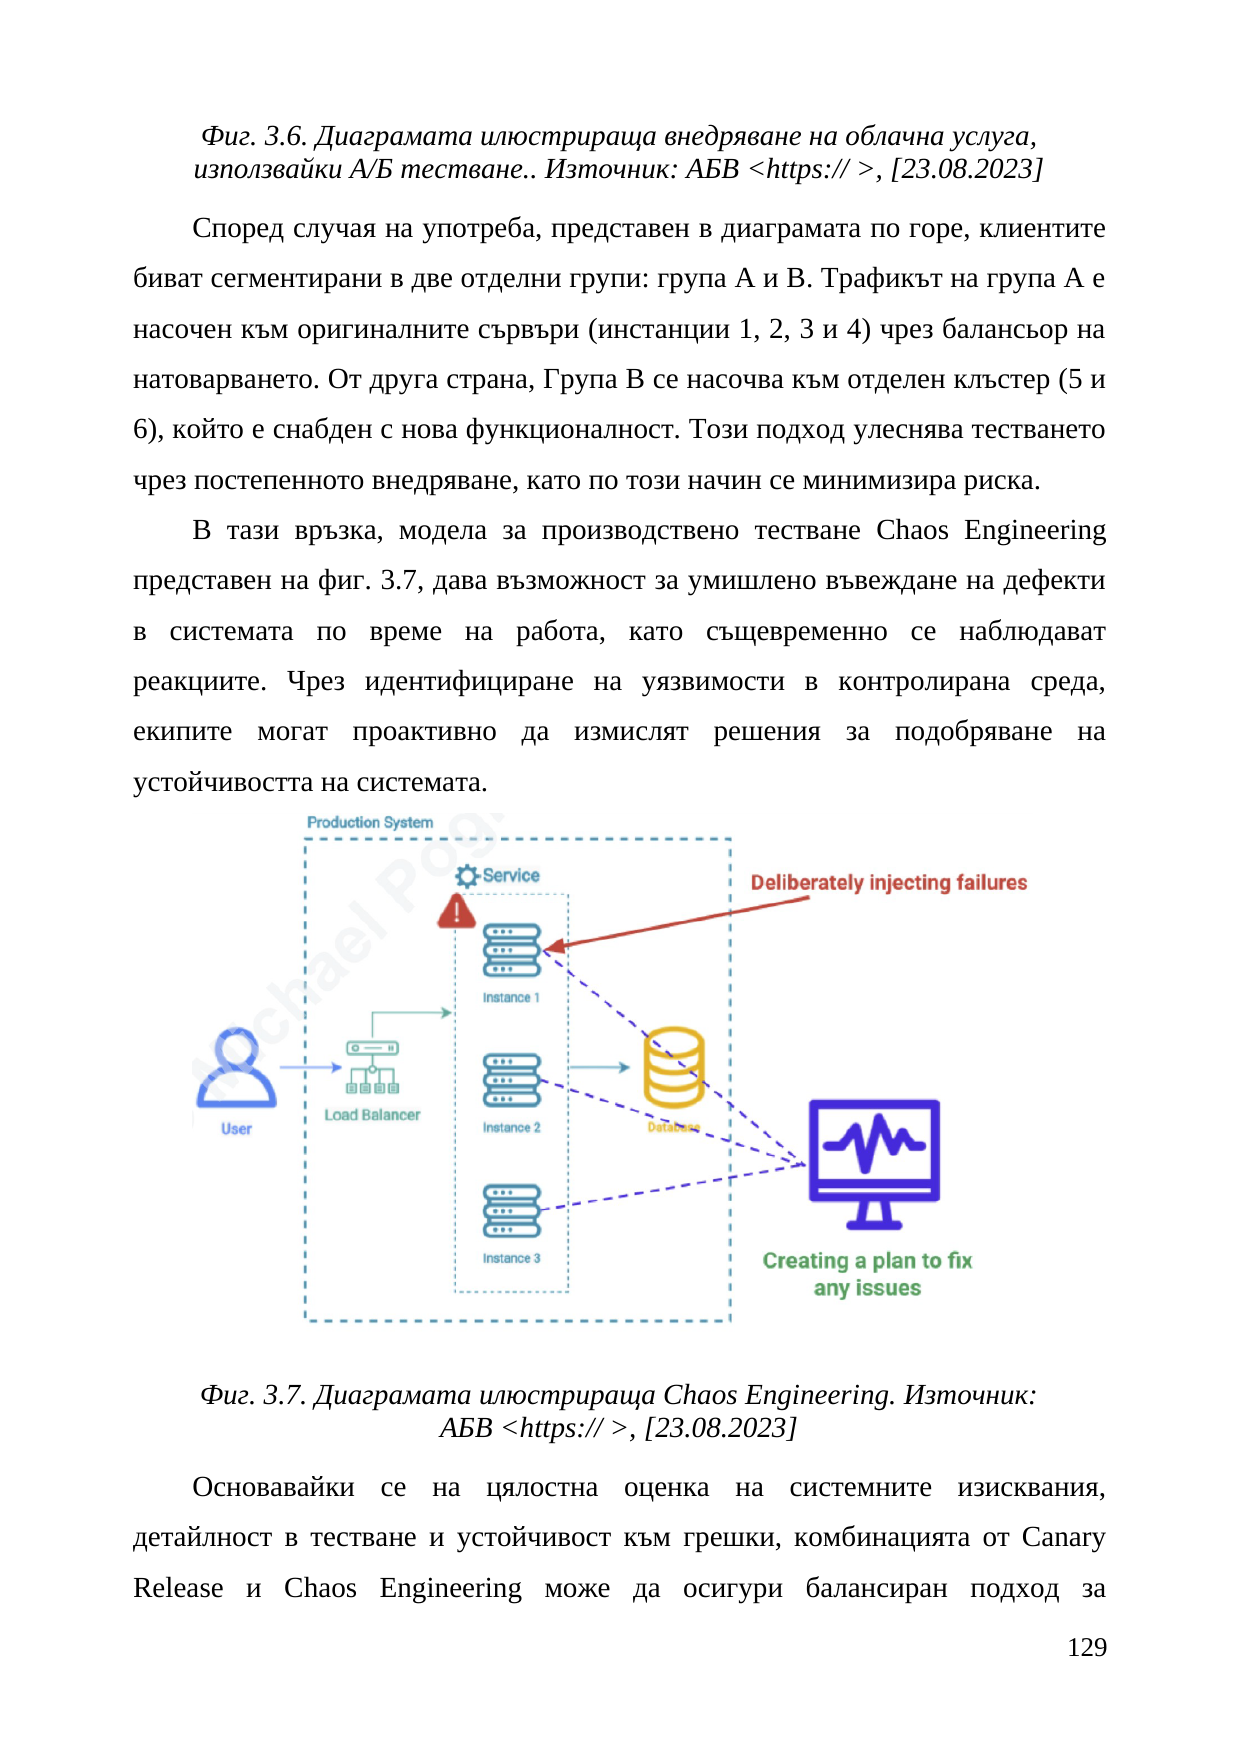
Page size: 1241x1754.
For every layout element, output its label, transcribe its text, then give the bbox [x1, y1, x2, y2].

title Фиг. 3.7. Диаграмата илюстрираща Chaos Engineering. Източник: АБВ <https:// >, [23.08.2023] [192, 1377, 1048, 1444]
text Според случая на употреба, представен в диаграмата по горе, клиентите биват сегментирани в две отделни групи: група A и B. Трафикът на група A е насочен към оригиналните сървъри (инстанции 1, 2, 3 и 4) чрез балансьор на натоварването. От друга страна, Група B се насочва към отделен клъстер (5 и 6), който е снабден с нова функционалност. Този подход улеснява тестването чрез постепенното внедряване, като по този начин се минимизира риска. [133, 210, 1107, 495]
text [133, 1469, 1107, 1603]
title Фиг. 3.6. Диаграмата илюстрираща внедряване на облачна услуга, използвайки А/Б тестване.. Източник: АБВ <https:// >, [23.08.2023] [192, 118, 1048, 185]
text В тази връзка, модела за производствено тестване Chaos Engineering представен на фиг. 3.7, дава възможност за умишлено въвеждане на дефекти в системата по време на работа, като същевременно се наблюдават реакциите. Чрез идентифициране на уязвимости в контролирана среда, екипите могат проактивно да измислят решения за подобряване на устойчивостта на системата. [133, 512, 1107, 797]
picture [192, 813, 1033, 1336]
